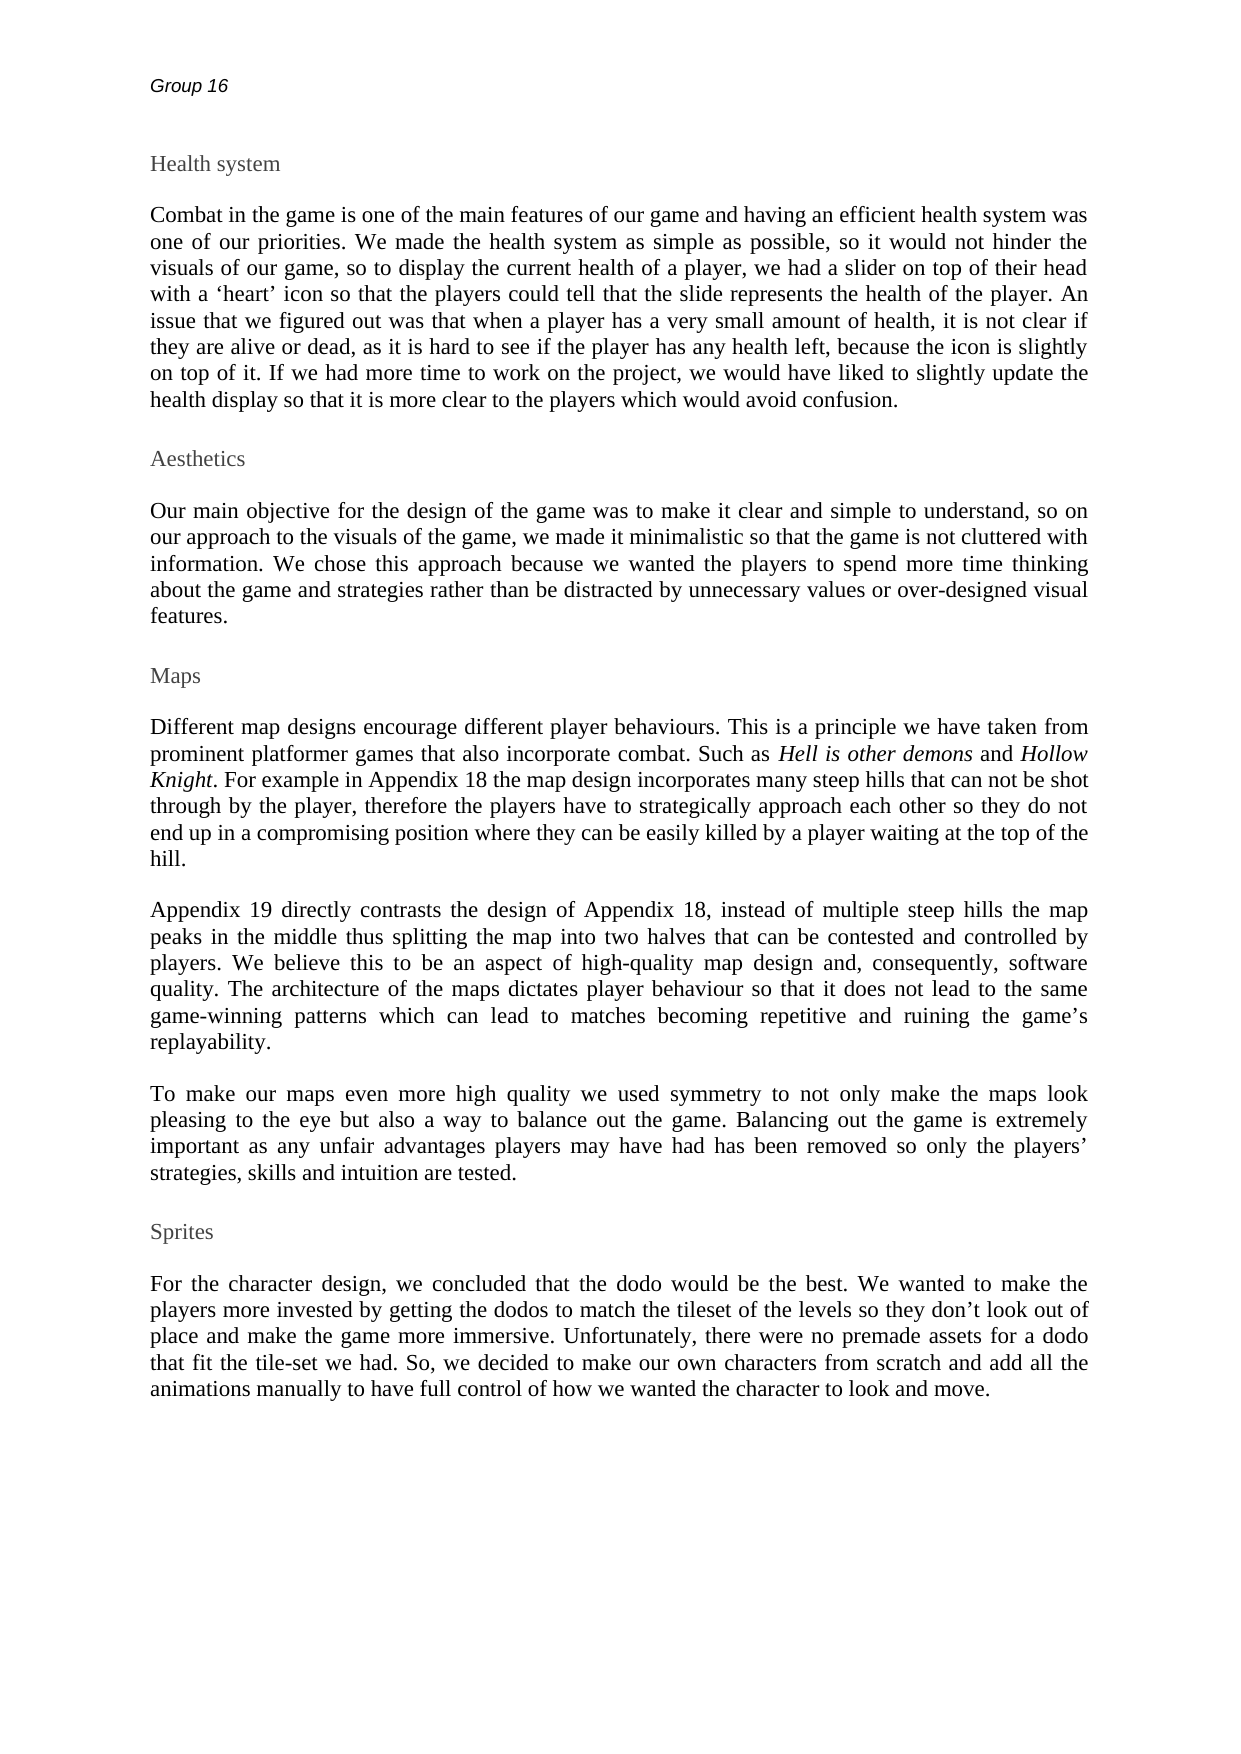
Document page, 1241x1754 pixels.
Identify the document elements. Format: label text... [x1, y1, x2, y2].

text Our main objective for the design of the game was to make it clear and simple to understand, so on our approach to the visuals of the game, we made it minimalistic so that the game is not cluttered with information. We chose this approach because we wanted the players to spend more time thinking about the game and strategies rather than be distracted by unnecessary values or over-designed visual features. [150, 497, 1090, 629]
text Appendix 19 directly contrasts the design of Appendix 18, instead of multiple steep hills the map peaks in the middle thus splitting the map into two halves that can be contested and controlled by players. We believe this to be an aspect of high-quality map design and, consequently, software quality. The architecture of the maps dictates player behaviour so that it does not lead to the same game-winning patterns which can lead to matches becoming repetitive and ruining the game’s replayability. [150, 896, 1090, 1054]
text Combat in the game is one of the main features of our game and having an efficient health system was one of our priorities. We made the health system as simple as possible, so it would not hinder the visuals of our game, so to display the current health of a player, we had a slider on top of their head with a ‘heart’ icon so that the players could tell that the slide represents the health of the player. An issue that we figured out was that when a player has a very small amount of health, it is not clear if they are alive or dead, as it is hard to see if the player has any health left, because the icon is slightly on top of it. If we had more time to work on the project, we would have liked to slightly update the health display so that it is more clear to the players which would avoid confusion. [150, 201, 1090, 412]
text For the character design, we concluded that the dodo would be the best. We wanted to make the players more invested by getting the dodos to match the tileset of the levels so they don’t look out of place and make the game more immersive. Unfortunately, there were no premade assets for a dodo that fit the tile-set we had. So, we decided to make our own characters from scratch and add all the animations manually to have full control of how we wanted the character to look and move. [150, 1270, 1090, 1401]
subtitle Health system [150, 150, 1090, 176]
text To make our maps even more high quality we used symmetry to not only make the maps look pleasing to the eye but also a way to balance out the game. Balancing out the game is extremely important as any unfair advantages players may have had has been removed so only the players’ strategies, skills and intuition are tested. [150, 1079, 1090, 1185]
subtitle Sprites [150, 1218, 1090, 1245]
text Different map designs encourage different player behaviours. This is a principle we have taken from prominent platformer games that also incorporate combat. Such as Hell is other demons and Hollow Knight. For example in Appendix 18 the map design incorporates many steep hills that can not be shot through by the player, therefore the players have to strategically approach each other so they do not end up in a compromising position where they can be easily killed by a player waiting at the top of the hill. [150, 713, 1090, 871]
subtitle Maps [150, 662, 1090, 688]
subtitle Aesthetics [150, 446, 1090, 472]
